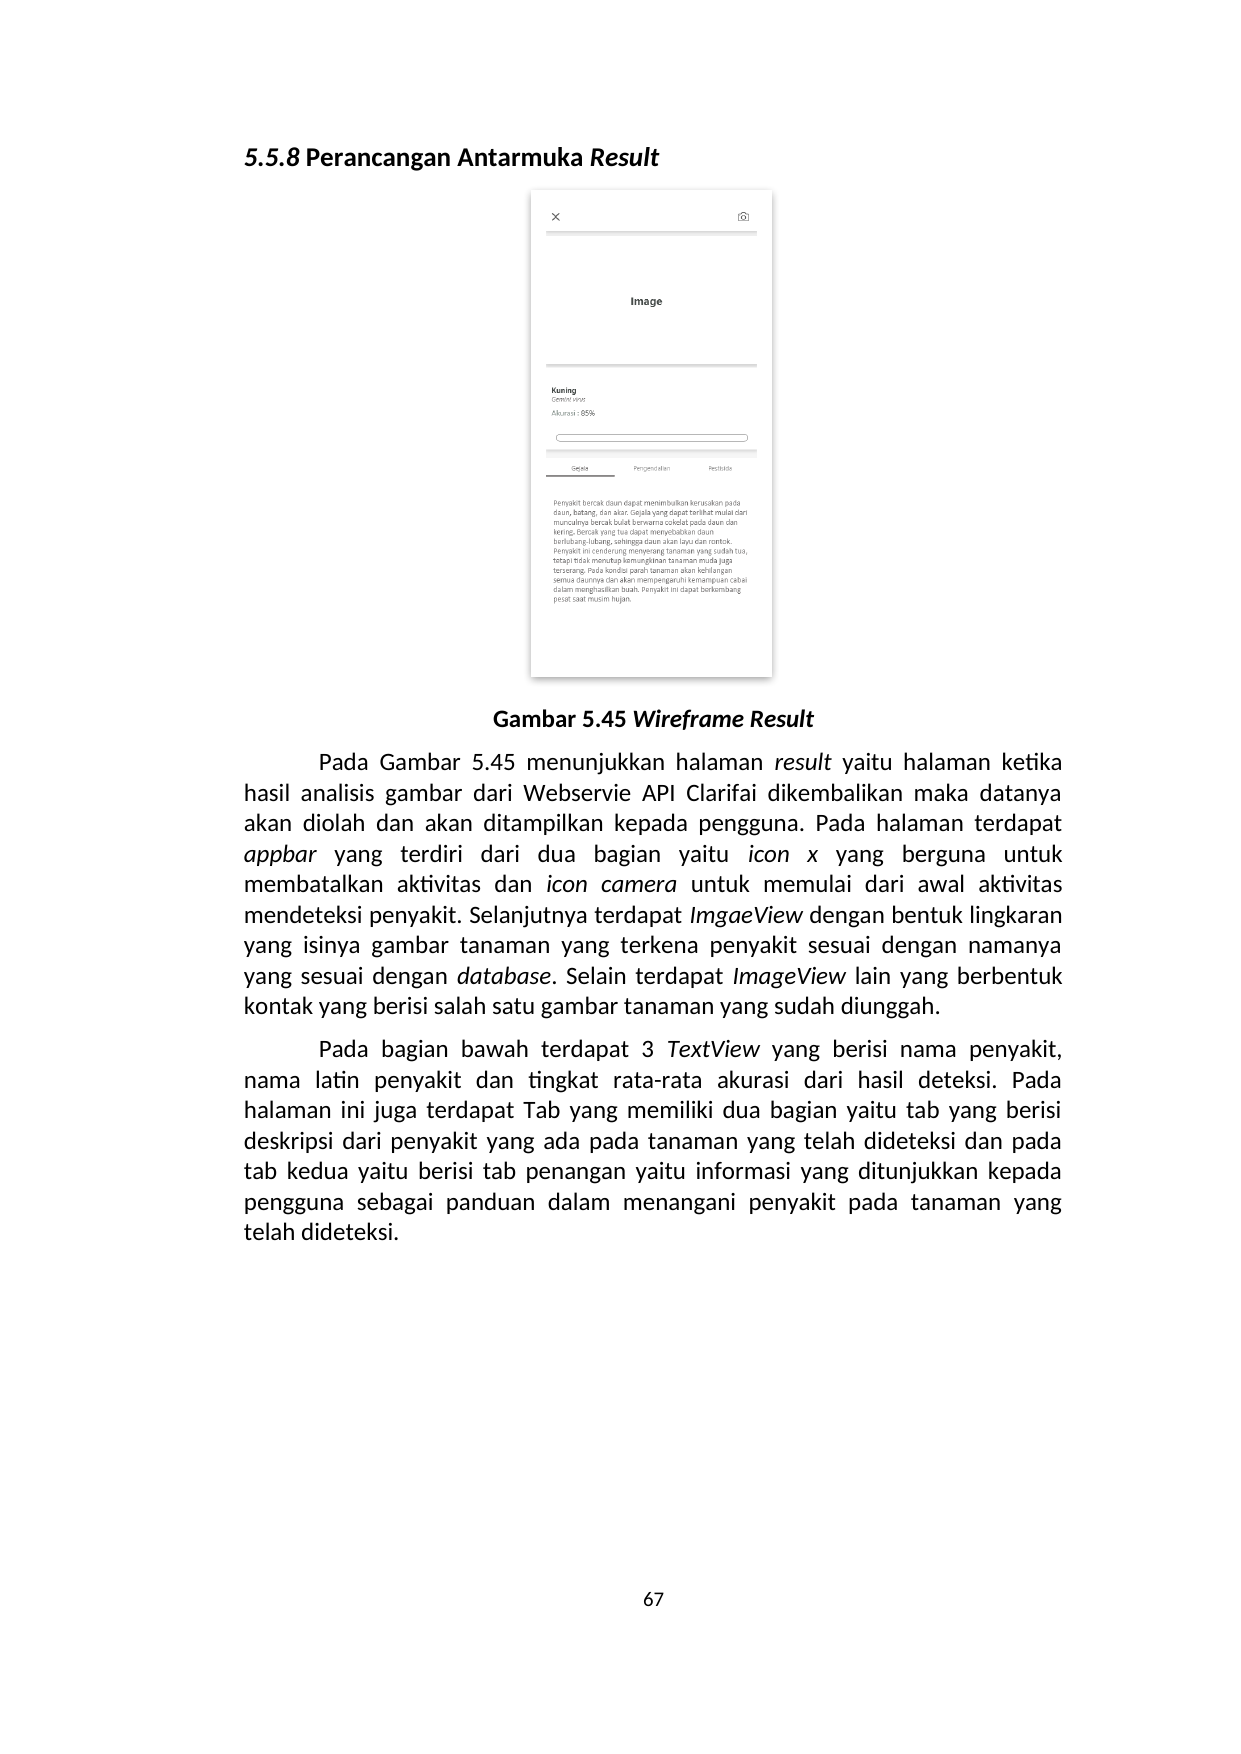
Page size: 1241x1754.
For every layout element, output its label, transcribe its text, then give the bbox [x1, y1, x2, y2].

picture [546, 205, 757, 662]
text Pada bagian bawah terdapat 3 TextView yang berisi nama penyakit, nama latin penyakit dan tingkat rata-rata akurasi dari hasil deteksi. Pada halaman ini juga terdapat Tab yang memiliki dua bagian yaitu tab yang berisi deskripsi dari penyakit yang ada pada tanaman yang telah dideteksi dan pada tab kedua yaitu berisi tab penangan yaitu informasi yang ditunjukkan kepada pengguna sebagai panduan dalam menangani penyakit pada tanaman yang telah dideteksi. [244, 1033, 1063, 1247]
subtitle Perancangan Antarmuka Result [244, 141, 1063, 174]
